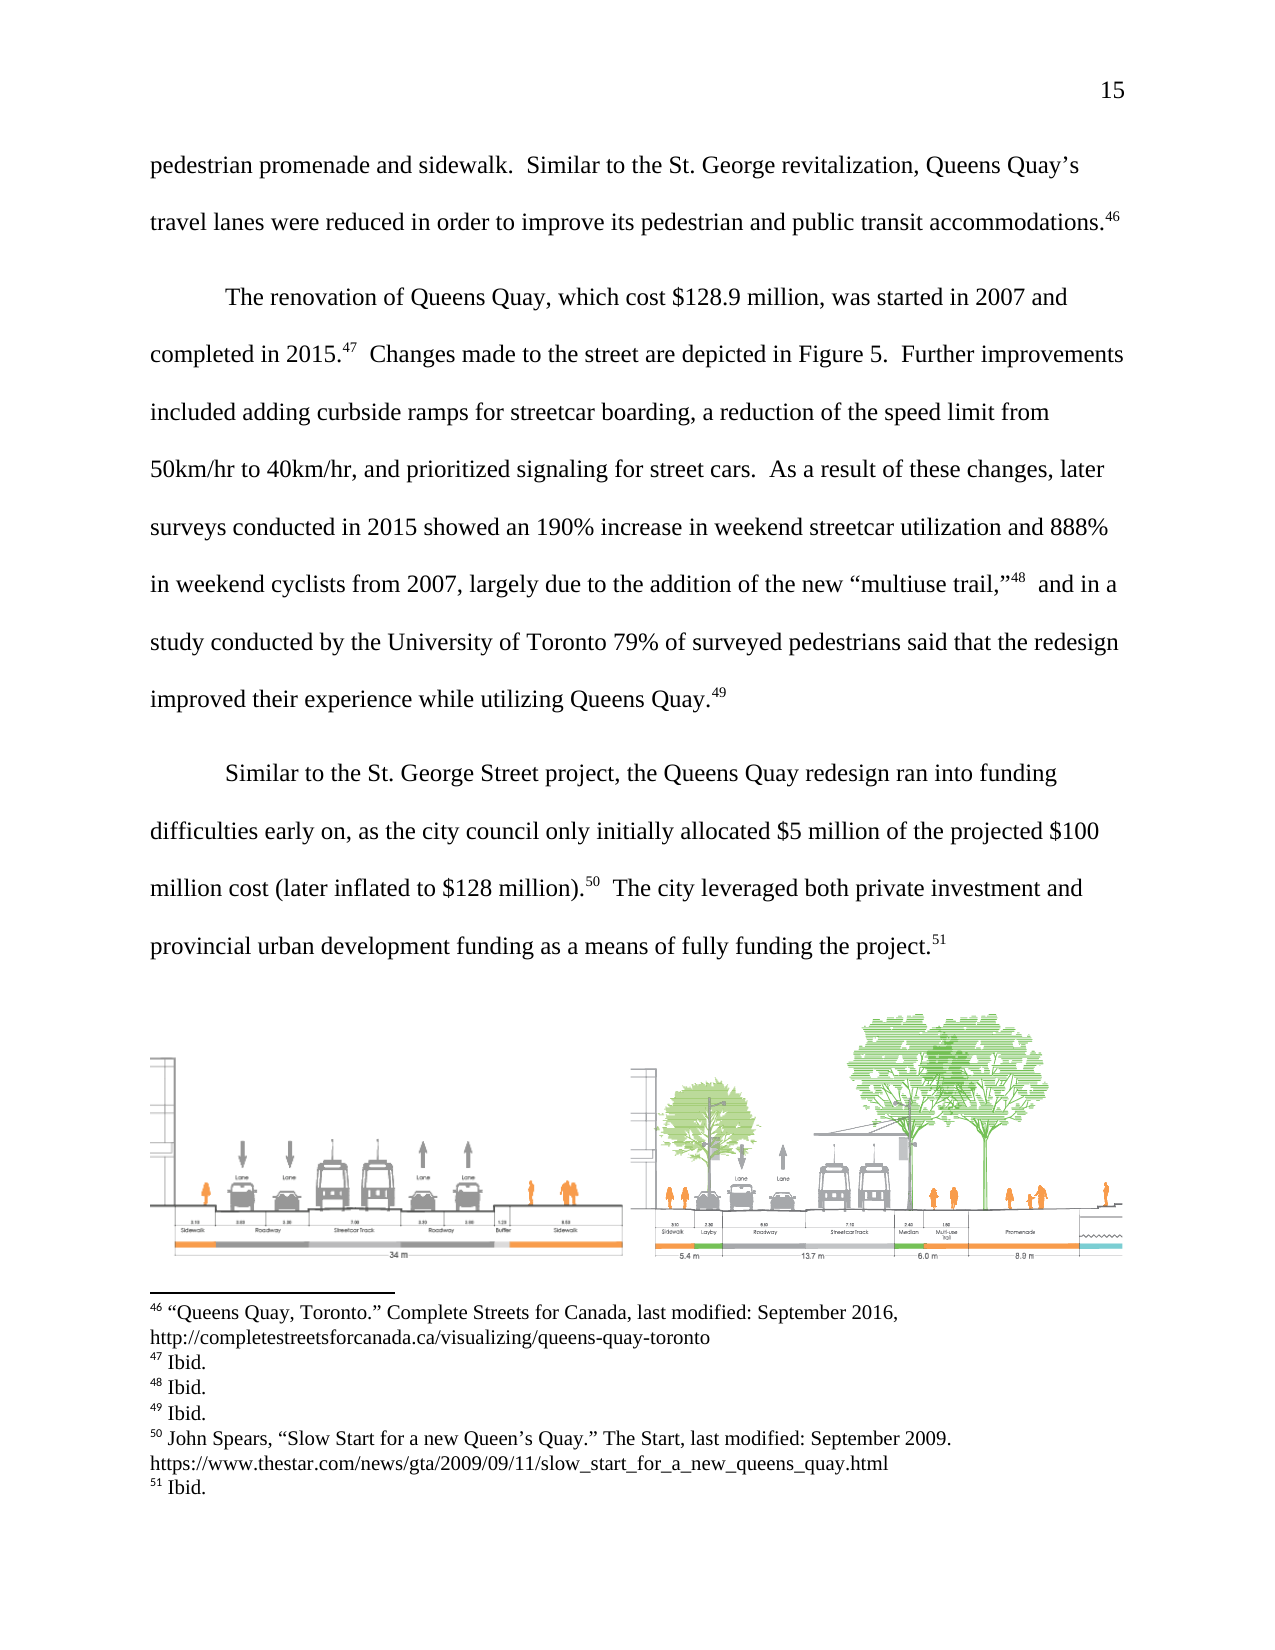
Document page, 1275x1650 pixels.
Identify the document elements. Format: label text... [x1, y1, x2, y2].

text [150, 150, 1125, 236]
text Similar to the St. George Street project, the Queens Quay redesign ran into funding difficulties early on, as the city council only initially allocated $5 million of the projected $100 million cost (later inflated to $128 million). The city leveraged both private investment and provincial urban development funding as a means of fully funding the project. [150, 758, 1125, 959]
text The renovation of Queens Quay, which cost $128.9 million, was started in 2007 and completed in 2015. Changes made to the street are depicted in Figure 5. Further improvements included adding curbside ramps for streetcar boarding, a reduction of the speed limit from 50km/hr to 40km/hr, and prioritized signaling for street cars. As a result of these changes, later surveys conducted in 2015 showed an 190% increase in weekend streetcar utilization and 888% in weekend cyclists from 2007, largely due to the addition of the new “multiuse trail,” and in a study conducted by the University of Toronto 79% of surveyed pedestrians said that the redesign improved their experience while utilizing Queens Quay. [150, 282, 1125, 713]
picture [150, 1005, 1123, 1260]
